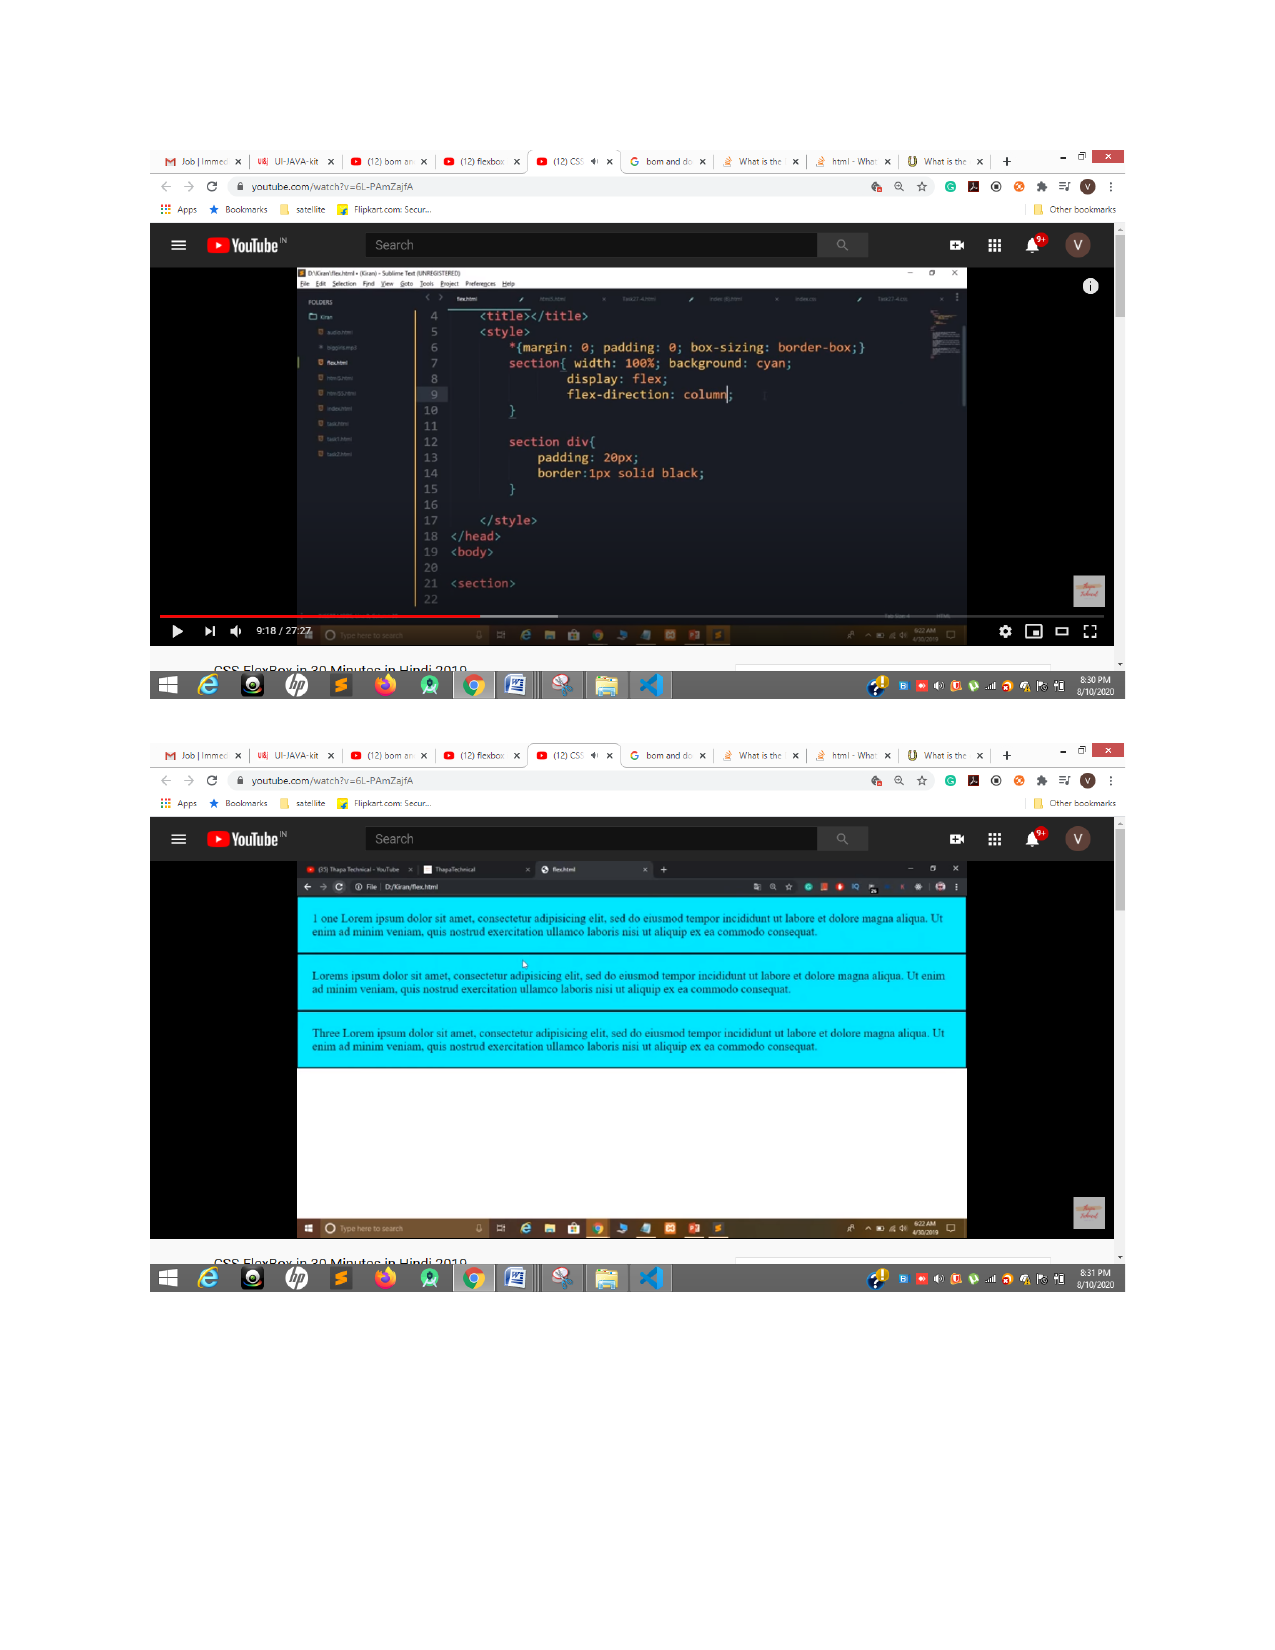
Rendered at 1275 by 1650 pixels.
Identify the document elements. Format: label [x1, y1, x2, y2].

picture [150, 150, 1125, 699]
picture [150, 743, 1125, 1292]
